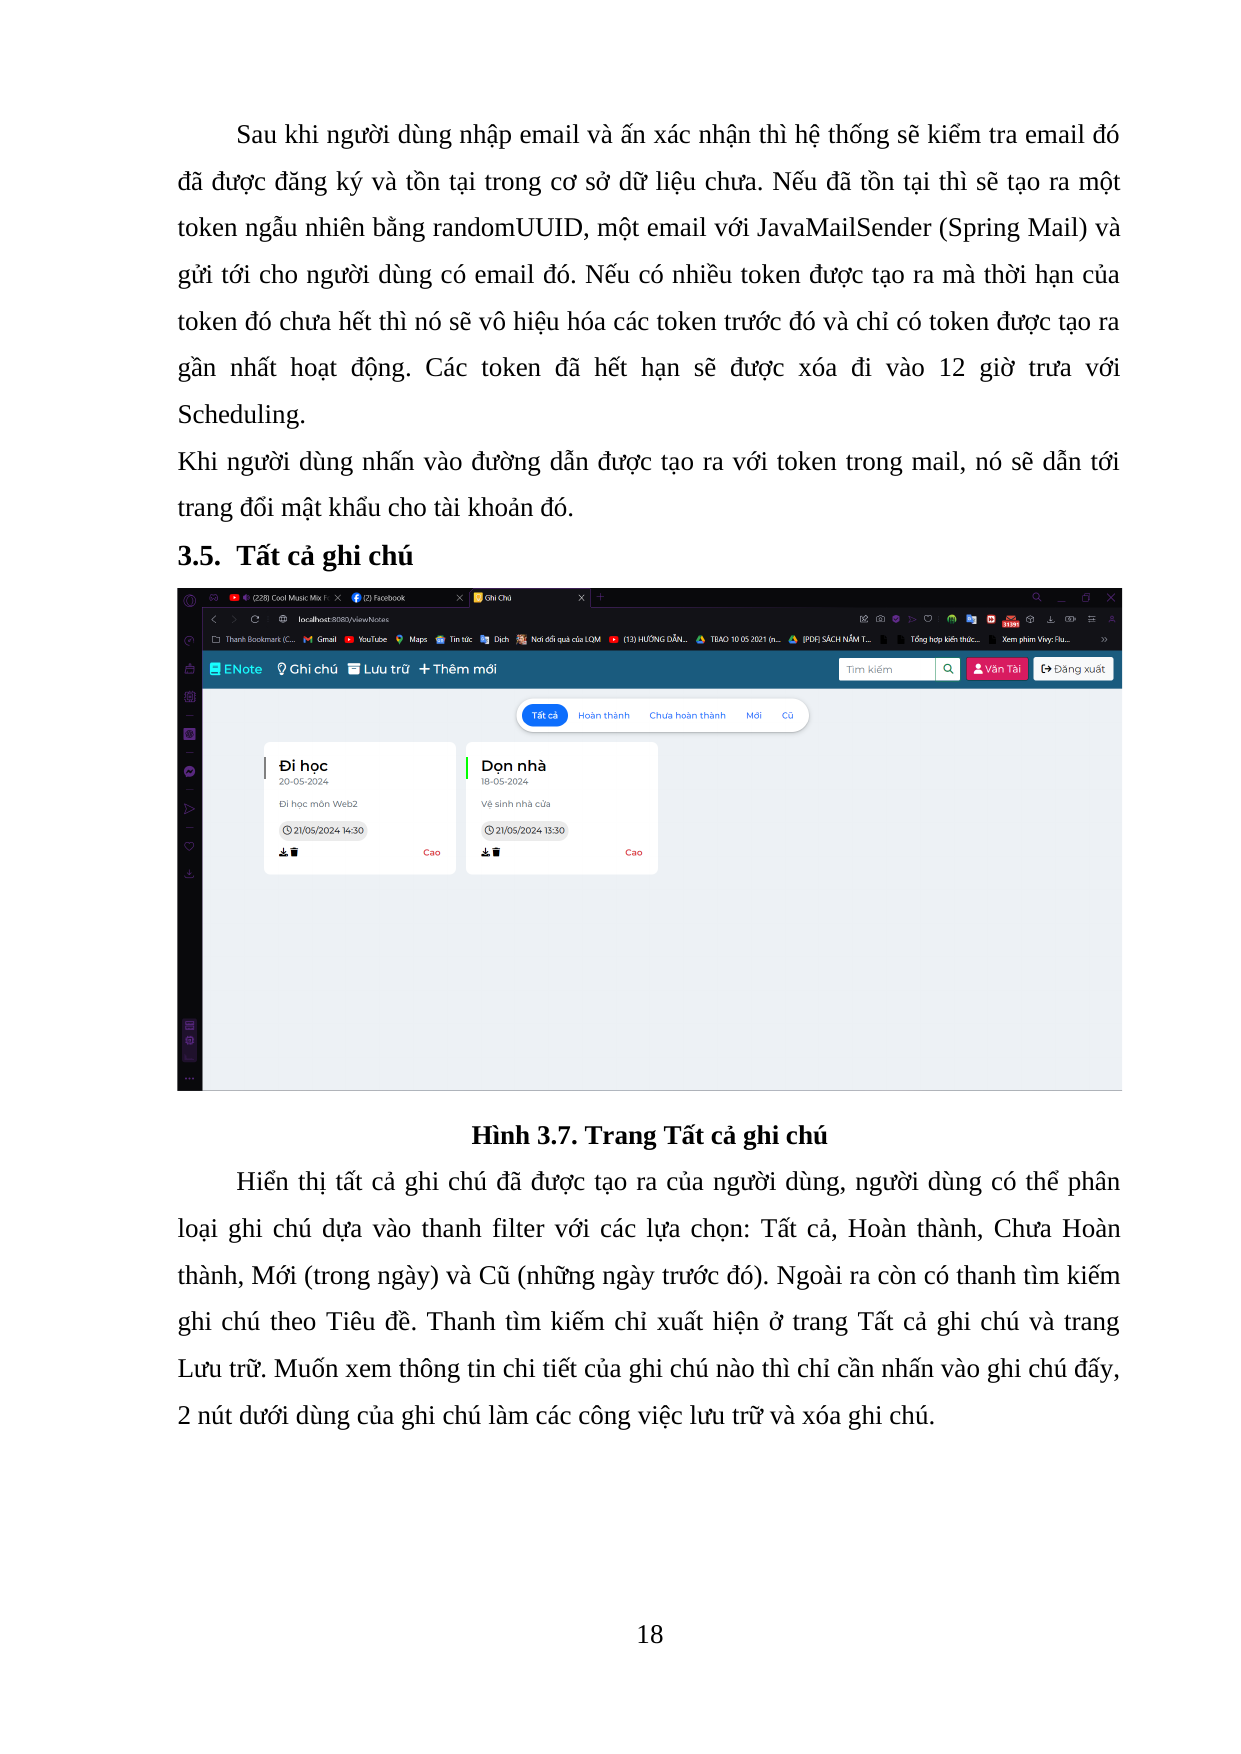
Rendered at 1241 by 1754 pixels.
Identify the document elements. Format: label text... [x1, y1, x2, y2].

list Tất cả ghi chú [177, 538, 1122, 572]
picture [177, 588, 1123, 1091]
text Sau khi người dùng nhập email và ấn xác nhận thì hệ thống sẽ kiểm tra email đó đã được đăng ký và tồn tại trong cơ sở dữ liệu chưa. Nếu đã tồn tại thì sẽ tạo ra một token ngẫu nhiên bằng randomUUID, một email với JavaMailSender (Spring Mail) và gửi tới cho người dùng có email đó. Nếu có nhiều token được tạo ra mà thời hạn của token đó chưa hết thì nó sẽ vô hiệu hóa các token trước đó và chỉ có token được tạo ra gần nhất hoạt động. Các token đã hết hạn sẽ được xóa đi vào 12 giờ trưa với Scheduling. [177, 118, 1122, 429]
text Hình 3.7. Trang Tất cả ghi chú [177, 1119, 1122, 1150]
text Hiển thị tất cả ghi chú đã được tạo ra của người dùng, người dùng có thể phân loại ghi chú dựa vào thanh filter với các lựa chọn: Tất cả, Hoàn thành, Chưa Hoàn thành, Mới (trong ngày) và Cũ (những ngày trước đó). Ngoài ra còn có thanh tìm kiếm ghi chú theo Tiêu đề. Thanh tìm kiếm chỉ xuất hiện ở trang Tất cả ghi chú và trang Lưu trữ. Muốn xem thông tin chi tiết của ghi chú nào thì chỉ cần nhấn vào ghi chú đấy, 2 nút dưới dùng của ghi chú làm các công việc lưu trữ và xóa ghi chú. [177, 1166, 1122, 1430]
text Khi người dùng nhấn vào đường dẫn được tạo ra với token trong mail, nó sẽ dẫn tới trang đổi mật khẩu cho tài khoản đó. [177, 445, 1122, 523]
